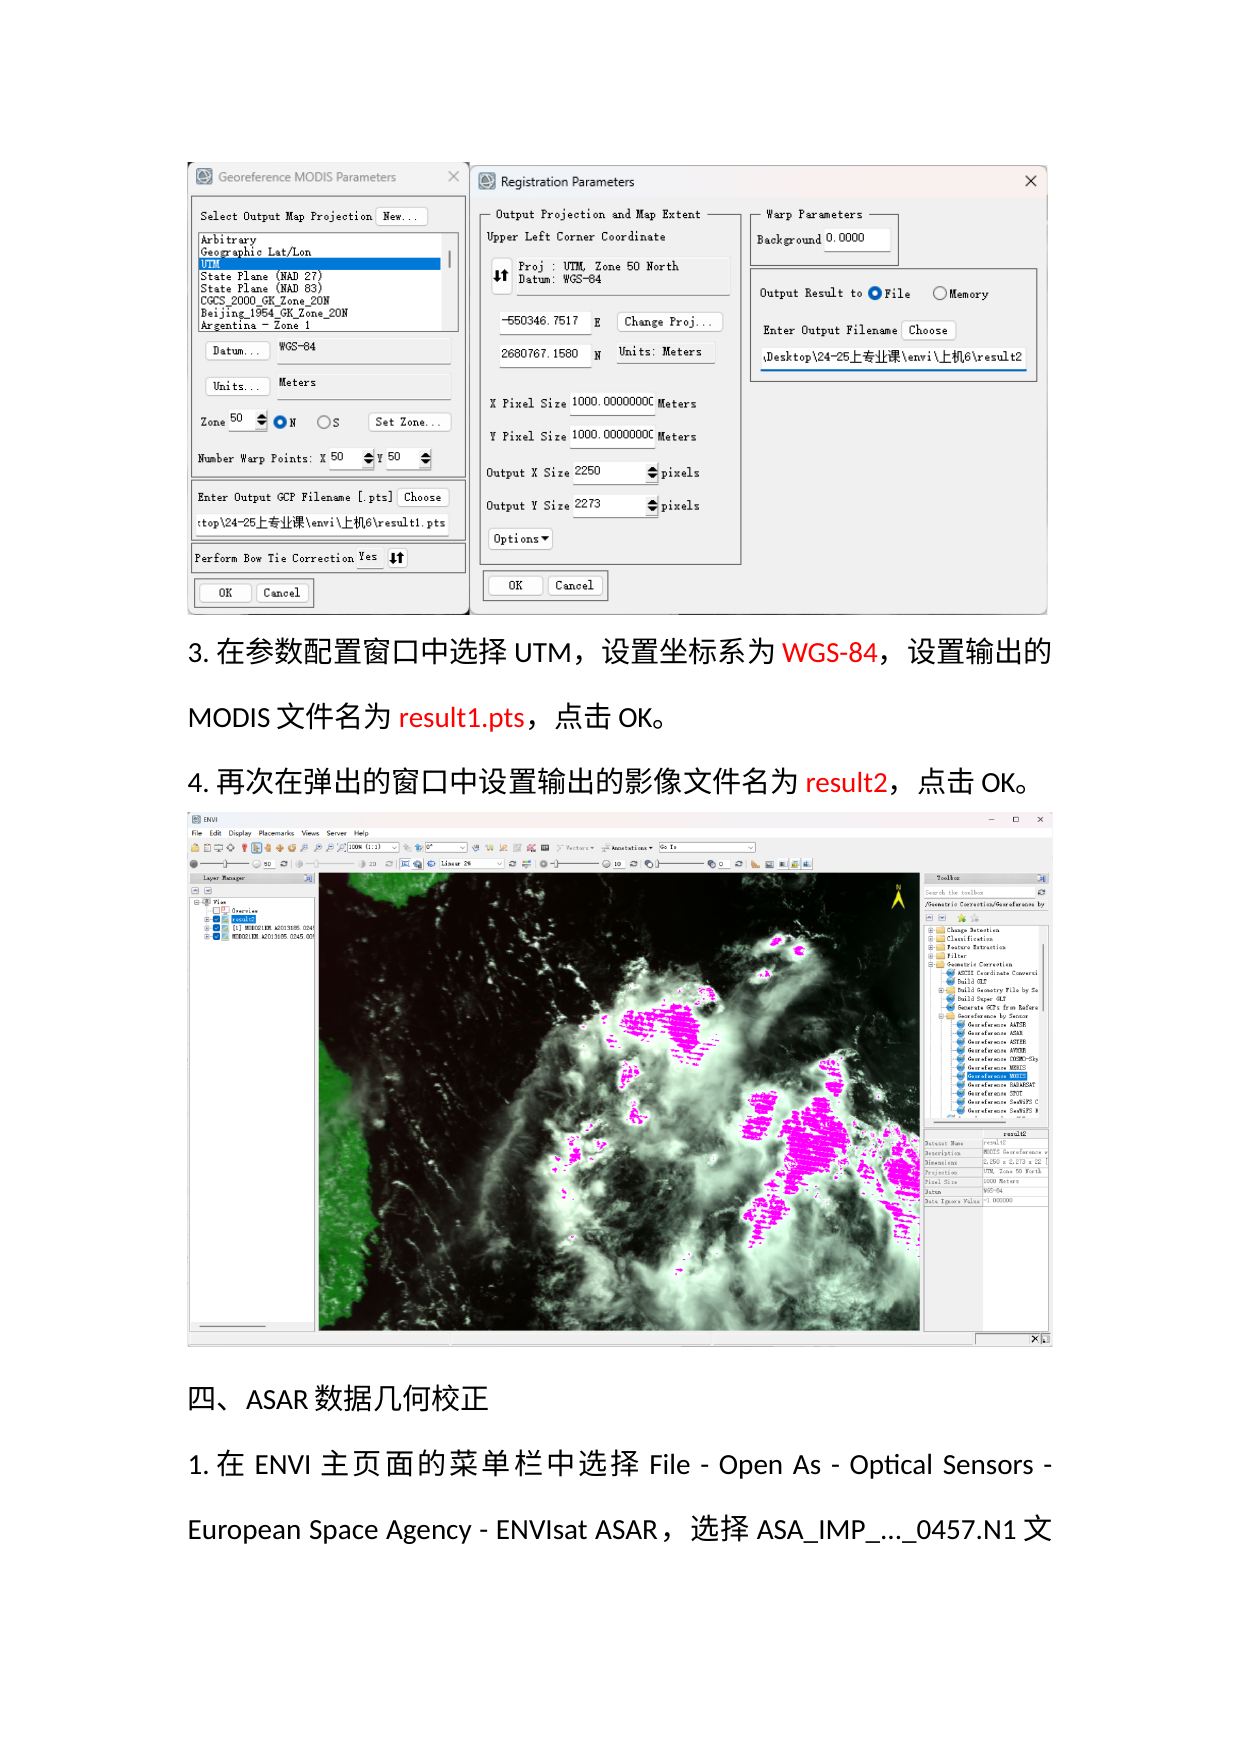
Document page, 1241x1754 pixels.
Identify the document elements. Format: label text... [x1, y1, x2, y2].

list 在参数配置窗口中选择UTM，设置坐标系为WGS-84，设置输出的MODIS文件名为result1.pts，点击OK。 [187, 617, 1053, 747]
list ASAR数据几何校正 [187, 1364, 1053, 1429]
list 再次在弹出的窗口中设置输出的影像文件名为result2，点击OK。 [187, 747, 1053, 812]
picture [187, 812, 1053, 1347]
picture [187, 162, 1048, 615]
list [187, 1429, 1053, 1559]
